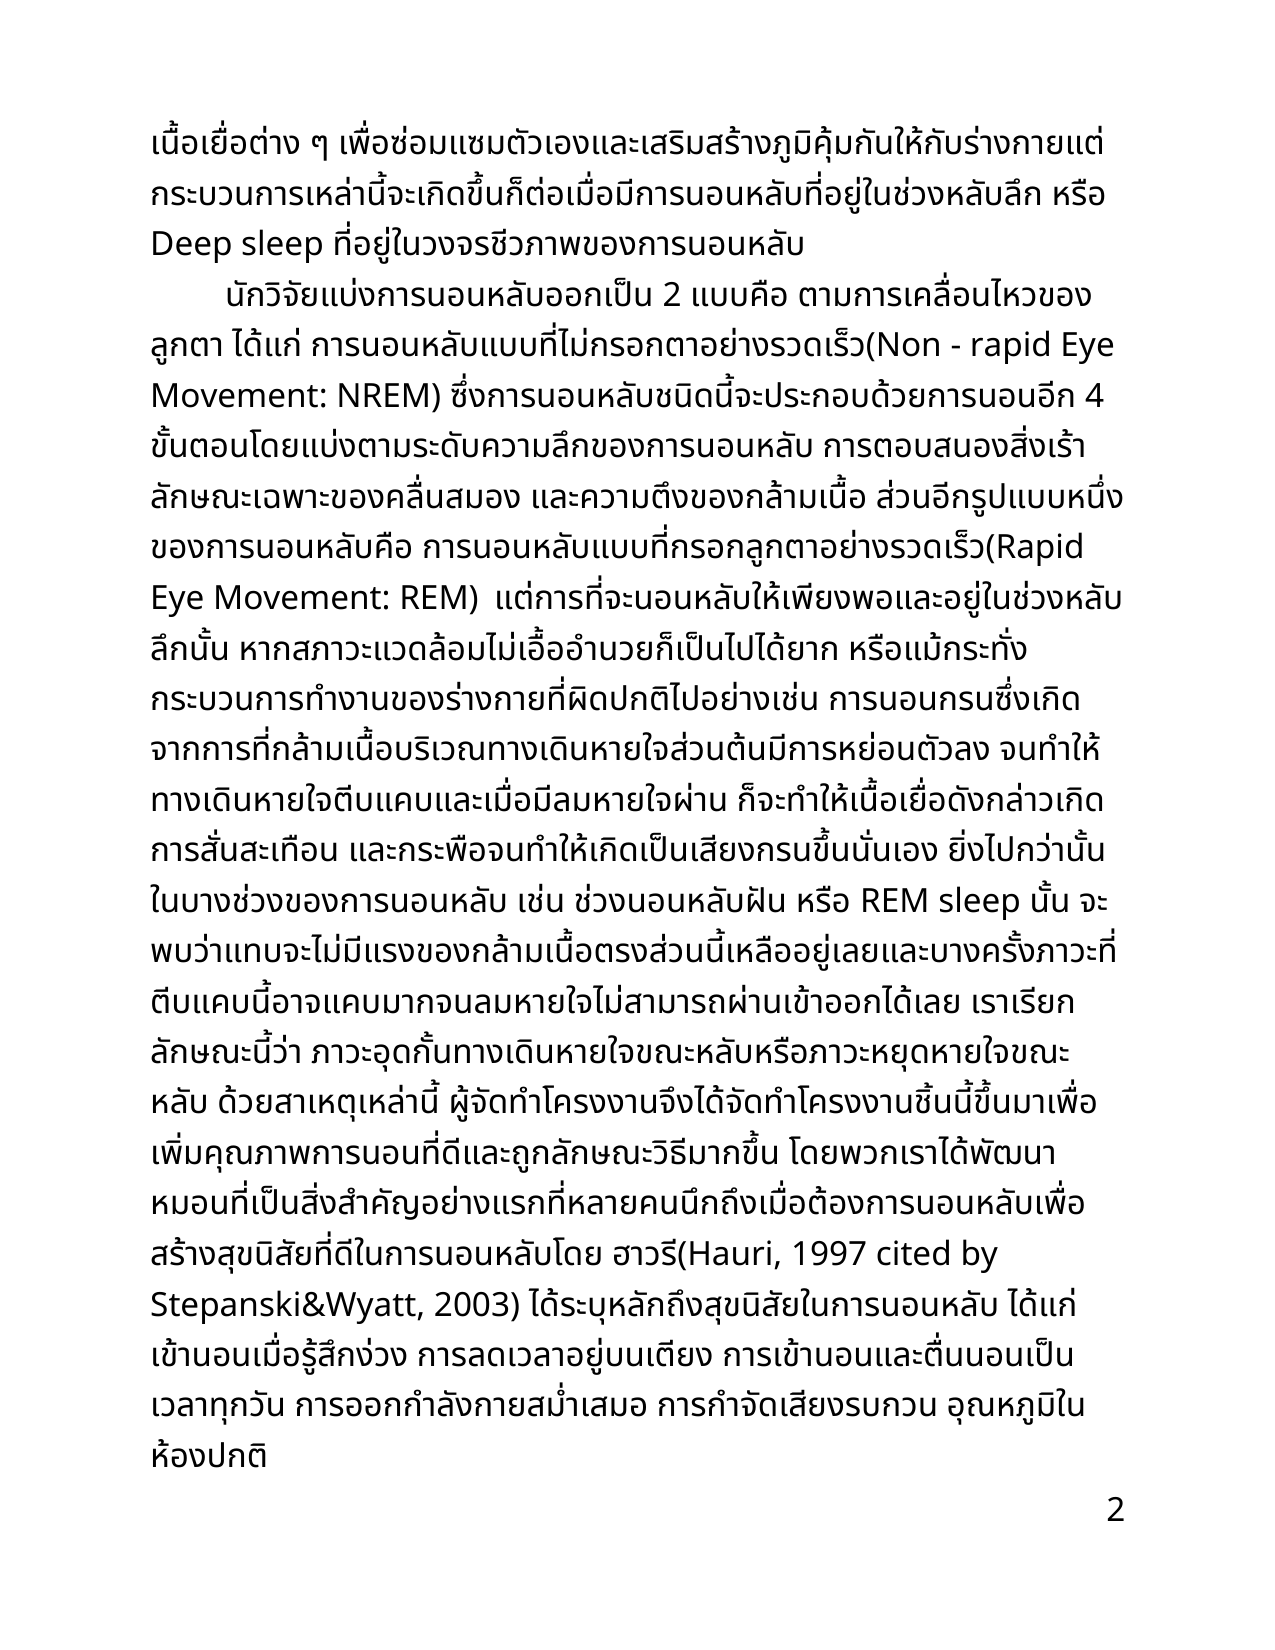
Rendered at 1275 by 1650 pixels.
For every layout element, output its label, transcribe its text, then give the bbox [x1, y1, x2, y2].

text นักวิจัยแบ่งการนอนหลับออกเป็น 2 แบบคือ ตามการเคลื่อนไหวของลูกตา ได้แก่ การนอนหลับแบบที่ไม่กรอกตาอย่างรวดเร็ว(Non - rapid Eye Movement: NREM) ซึ่งการนอนหลับชนิดนี้จะประกอบด้วยการนอนอีก 4 ขั้นตอนโดยแบ่งตามระดับความลึกของการนอนหลับ การตอบสนองสิ่งเร้า ลักษณะเฉพาะของคลื่นสมอง และความตึงของกล้ามเนื้อ ส่วนอีกรูปแบบหนึ่งของการนอนหลับคือ การนอนหลับแบบที่กรอกลูกตาอย่างรวดเร็ว(Rapid Eye Movement: REM) แต่การที่จะนอนหลับให้เพียงพอและอยู่ในช่วงหลับลึกนั้น หากสภาวะแวดล้อมไม่เอื้ออำนวยก็เป็นไปได้ยาก หรือแม้กระทั่งกระบวนการทำงานของร่างกายที่ผิดปกติไปอย่างเช่น การนอนกรนซึ่งเกิดจากการที่กล้ามเนื้อบริเวณทางเดินหายใจส่วนต้นมีการหย่อนตัวลง จนทำให้ทางเดินหายใจตีบแคบและเมื่อมีลมหายใจผ่าน ก็จะทำให้เนื้อเยื่อดังกล่าวเกิดการสั่นสะเทือน และกระพือจนทำให้เกิดเป็นเสียงกรนขึ้นนั่นเอง ยิ่งไปกว่านั้นในบางช่วงของการนอนหลับ เช่น ช่วงนอนหลับฝัน หรือ REM sleep นั้น จะพบว่าแทบจะไม่มีแรงของกล้ามเนื้อตรงส่วนนี้เหลืออยู่เลยและบางครั้งภาวะที่ตีบแคบนี้อาจแคบมากจนลมหายใจไม่สามารถผ่านเข้าออกได้เลย เราเรียกลักษณะนี้ว่า ภาวะอุดกั้นทางเดินหายใจขณะหลับหรือภาวะหยุดหายใจขณะหลับ ด้วยสาเหตุเหล่านี้ ผู้จัดทำโครงงานจึงได้จัดทำโครงงานชิ้นนี้ขึ้นมาเพื่อเพิ่มคุณภาพการนอนที่ดีและถูกลักษณะวิธีมากขึ้น โดยพวกเราได้พัฒนาหมอนที่เป็นสิ่งสำคัญอย่างแรกที่หลายคนนึกถึงเมื่อต้องการนอนหลับเพื่อสร้างสุขนิสัยที่ดีในการนอนหลับโดย ฮาวรี(Hauri, 1997 cited by Stepanski&Wyatt, 2003) ได้ระบุหลักถึงสุขนิสัยในการนอนหลับ ได้แก่ เข้านอนเมื่อรู้สึกง่วง การลดเวลาอยู่บนเตียง การเข้านอนและตื่นนอนเป็นเวลาทุกวัน การออกกำลังกายสม่ำเสมอ การกำจัดเสียงรบกวน อุณหภูมิในห้องปกติ [150, 271, 1125, 1482]
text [150, 119, 1125, 271]
